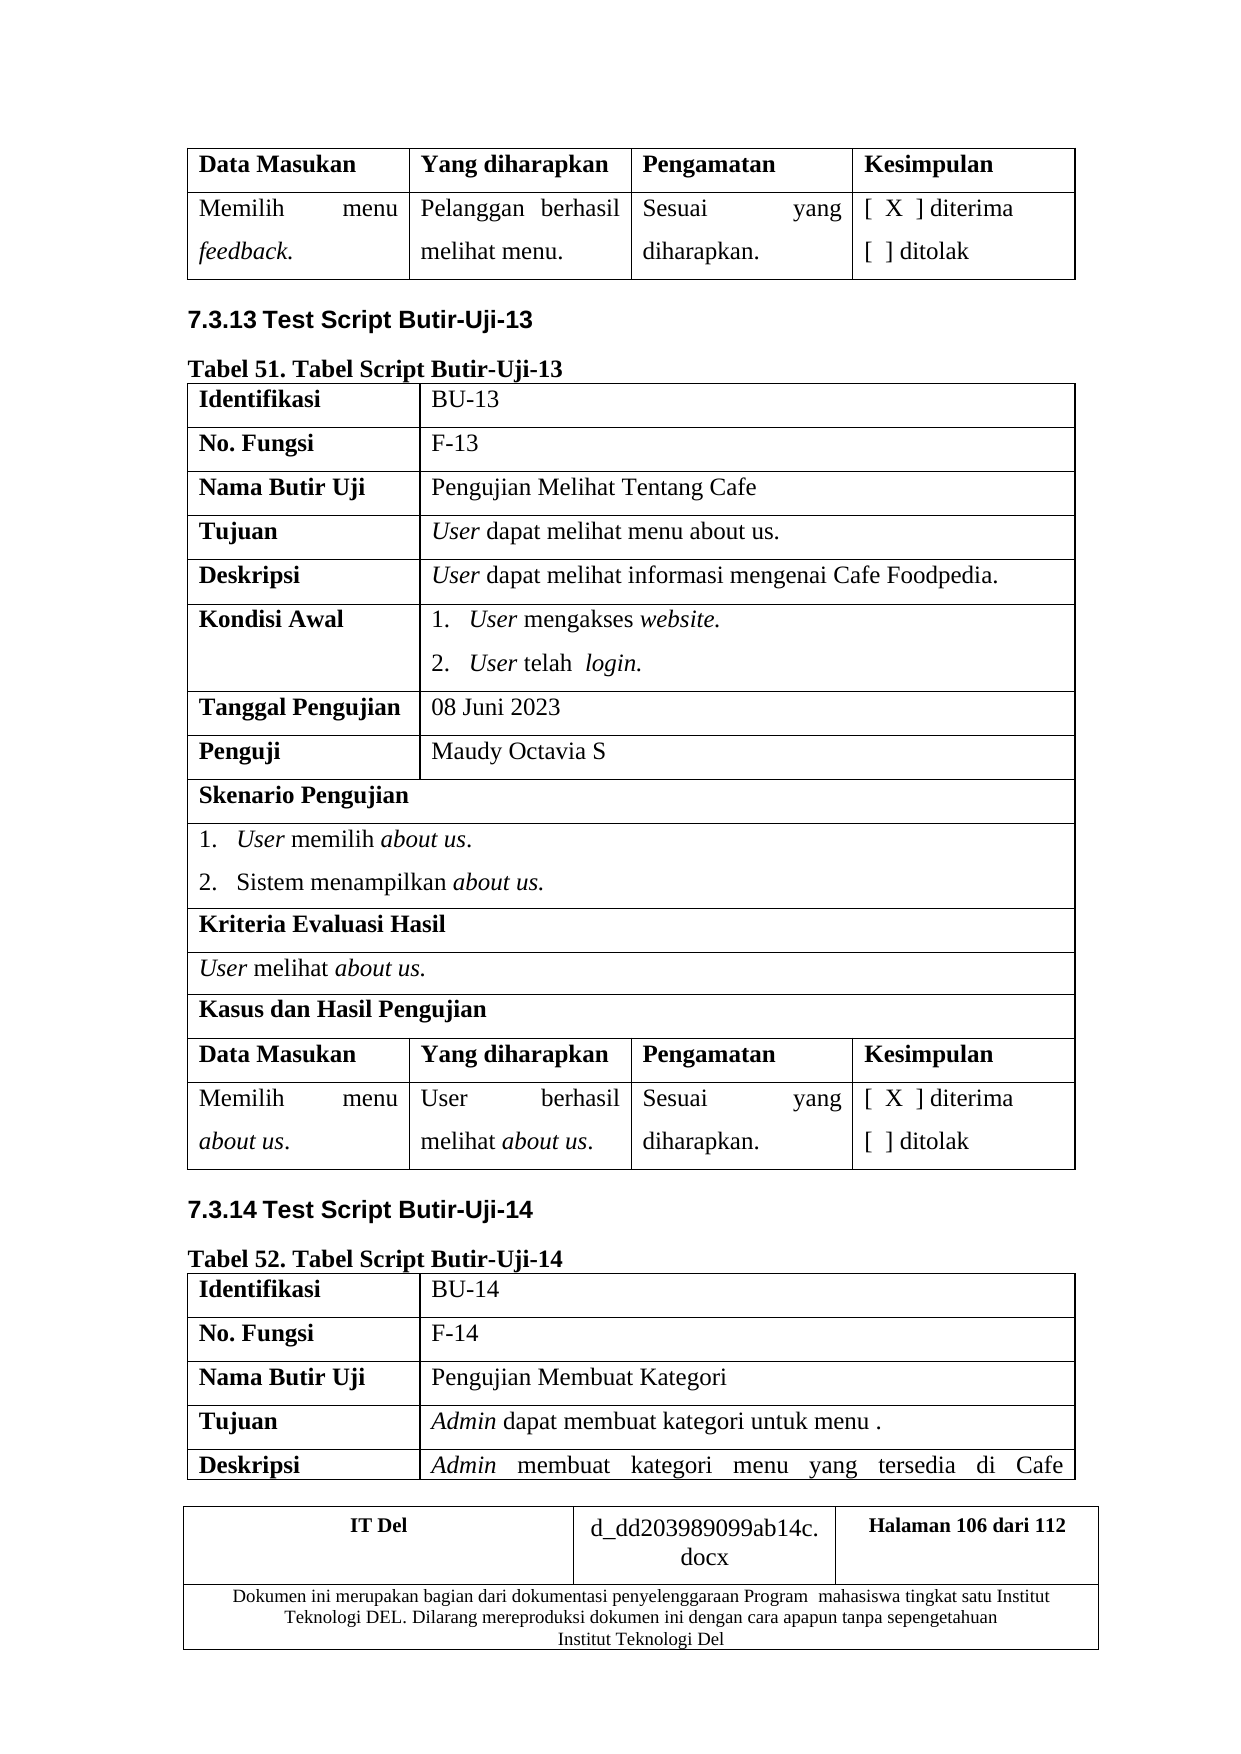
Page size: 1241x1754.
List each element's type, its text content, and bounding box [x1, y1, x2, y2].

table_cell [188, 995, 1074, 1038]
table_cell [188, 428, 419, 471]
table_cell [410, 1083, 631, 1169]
text Tabel 52. Tabel Script Butir-Uji-14 [187, 1244, 1092, 1273]
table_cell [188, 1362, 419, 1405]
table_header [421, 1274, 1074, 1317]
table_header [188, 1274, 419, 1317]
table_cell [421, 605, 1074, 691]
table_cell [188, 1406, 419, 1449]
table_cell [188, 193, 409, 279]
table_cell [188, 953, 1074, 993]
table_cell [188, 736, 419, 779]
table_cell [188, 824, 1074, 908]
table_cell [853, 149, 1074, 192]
text Tabel 51. Tabel Script Butir-Uji-13 [187, 354, 1092, 383]
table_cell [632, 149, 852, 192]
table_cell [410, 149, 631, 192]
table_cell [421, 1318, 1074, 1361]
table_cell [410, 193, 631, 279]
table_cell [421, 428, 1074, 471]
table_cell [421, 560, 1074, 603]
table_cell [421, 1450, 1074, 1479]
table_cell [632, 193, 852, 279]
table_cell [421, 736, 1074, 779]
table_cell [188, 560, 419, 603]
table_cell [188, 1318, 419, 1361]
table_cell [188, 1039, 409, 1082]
subtitle Test Script Butir-Uji-13 [187, 305, 1092, 334]
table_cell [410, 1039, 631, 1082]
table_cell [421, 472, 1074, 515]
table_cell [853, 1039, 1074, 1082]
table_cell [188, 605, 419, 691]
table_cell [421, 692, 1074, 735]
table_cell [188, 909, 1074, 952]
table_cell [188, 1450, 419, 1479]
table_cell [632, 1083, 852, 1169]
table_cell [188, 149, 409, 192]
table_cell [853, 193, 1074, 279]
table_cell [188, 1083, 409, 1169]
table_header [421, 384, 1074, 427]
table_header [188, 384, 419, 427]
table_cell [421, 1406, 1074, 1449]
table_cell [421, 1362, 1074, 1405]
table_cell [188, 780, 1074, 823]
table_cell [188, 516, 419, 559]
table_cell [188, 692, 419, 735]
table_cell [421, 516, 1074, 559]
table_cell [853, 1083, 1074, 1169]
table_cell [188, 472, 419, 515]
subtitle Test Script Butir-Uji-14 [187, 1195, 1092, 1224]
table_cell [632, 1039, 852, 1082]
